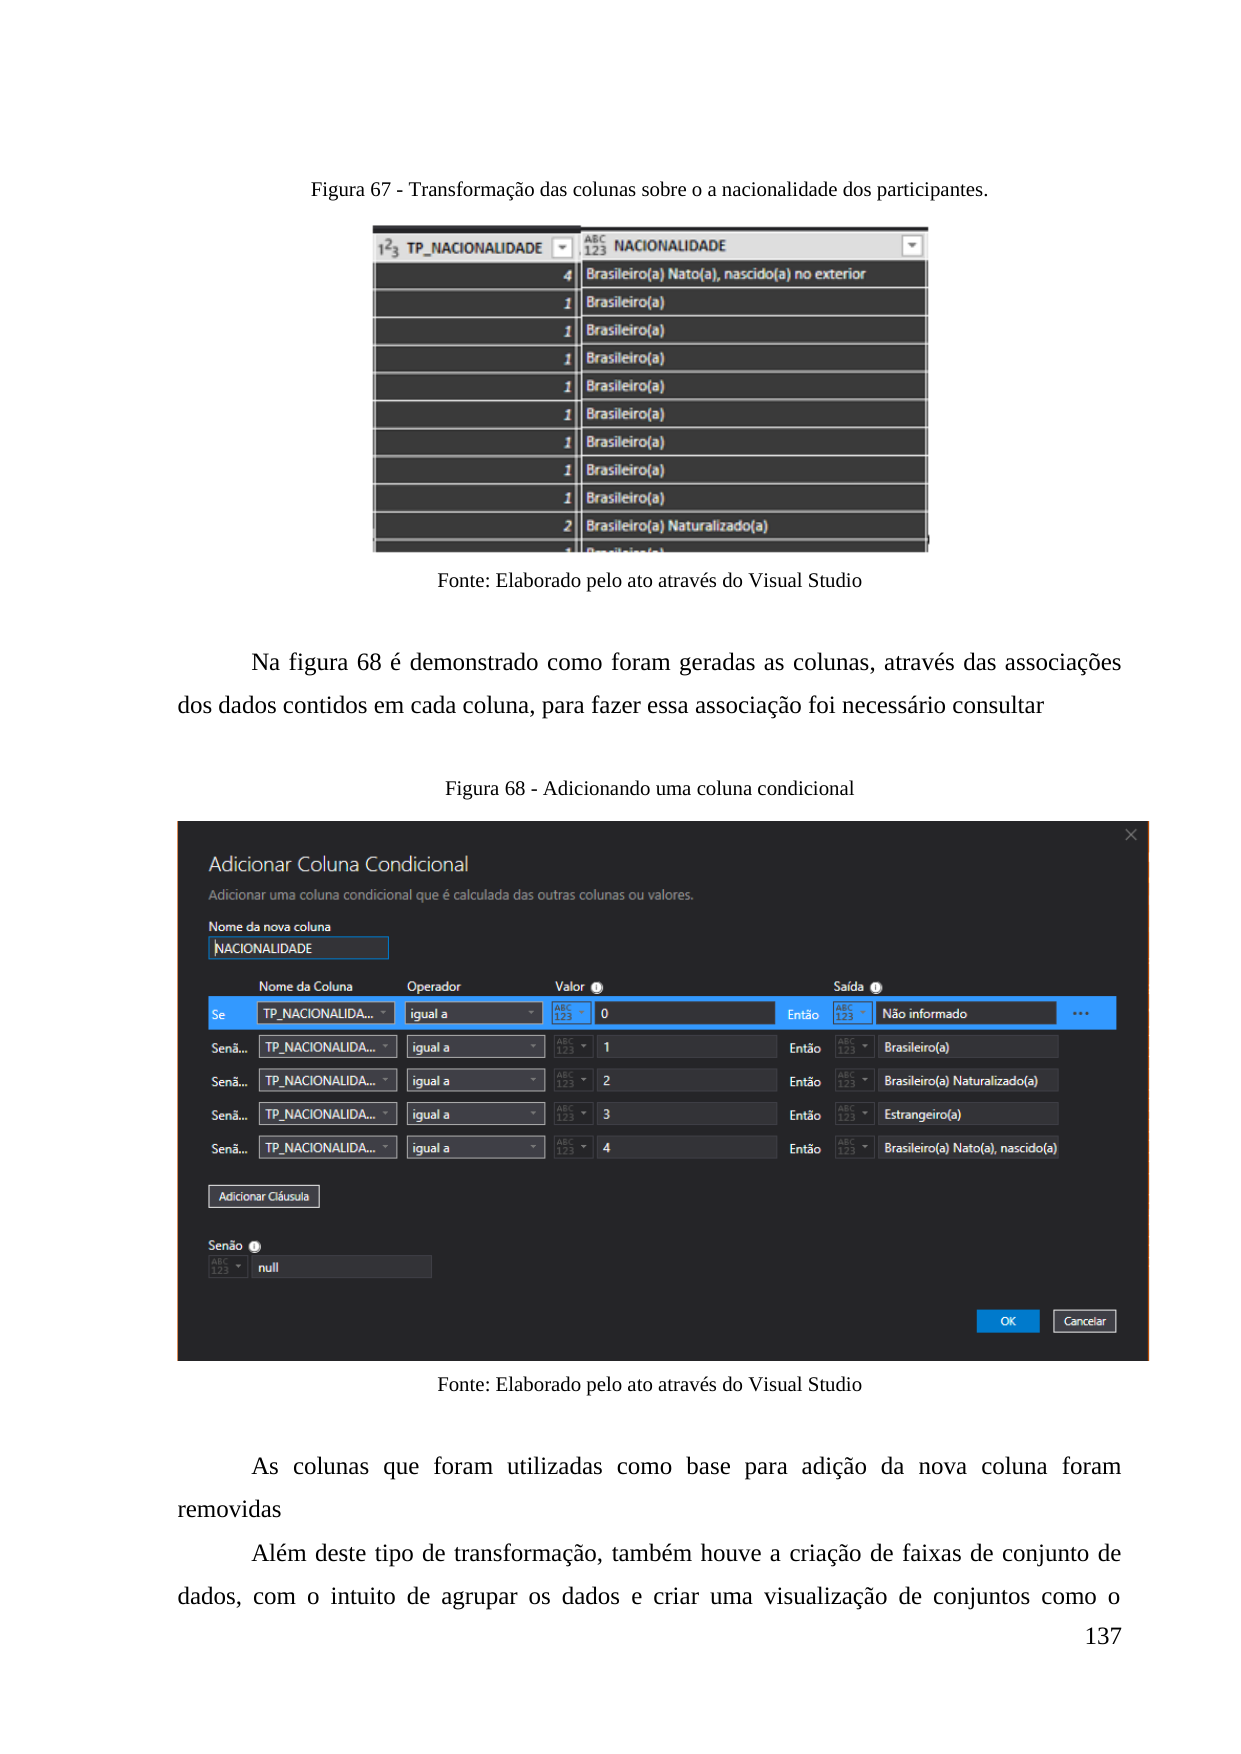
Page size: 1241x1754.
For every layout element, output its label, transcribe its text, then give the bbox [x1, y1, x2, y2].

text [177, 1538, 1122, 1609]
text Fonte: Elaborado pelo ato através do Visual Studio [177, 1361, 1122, 1396]
picture [370, 222, 930, 554]
text Fonte: Elaborado pelo ato através do Visual Studio [177, 568, 1122, 592]
text Na figura 68 é demonstrado como foram geradas as colunas, através das associações dos dados contidos em cada coluna, para fazer essa associação foi necessário consultar [177, 647, 1122, 719]
picture [177, 821, 1150, 1361]
text As colunas que foram utilizadas como base para adição da nova coluna foram removidas [177, 1451, 1122, 1523]
